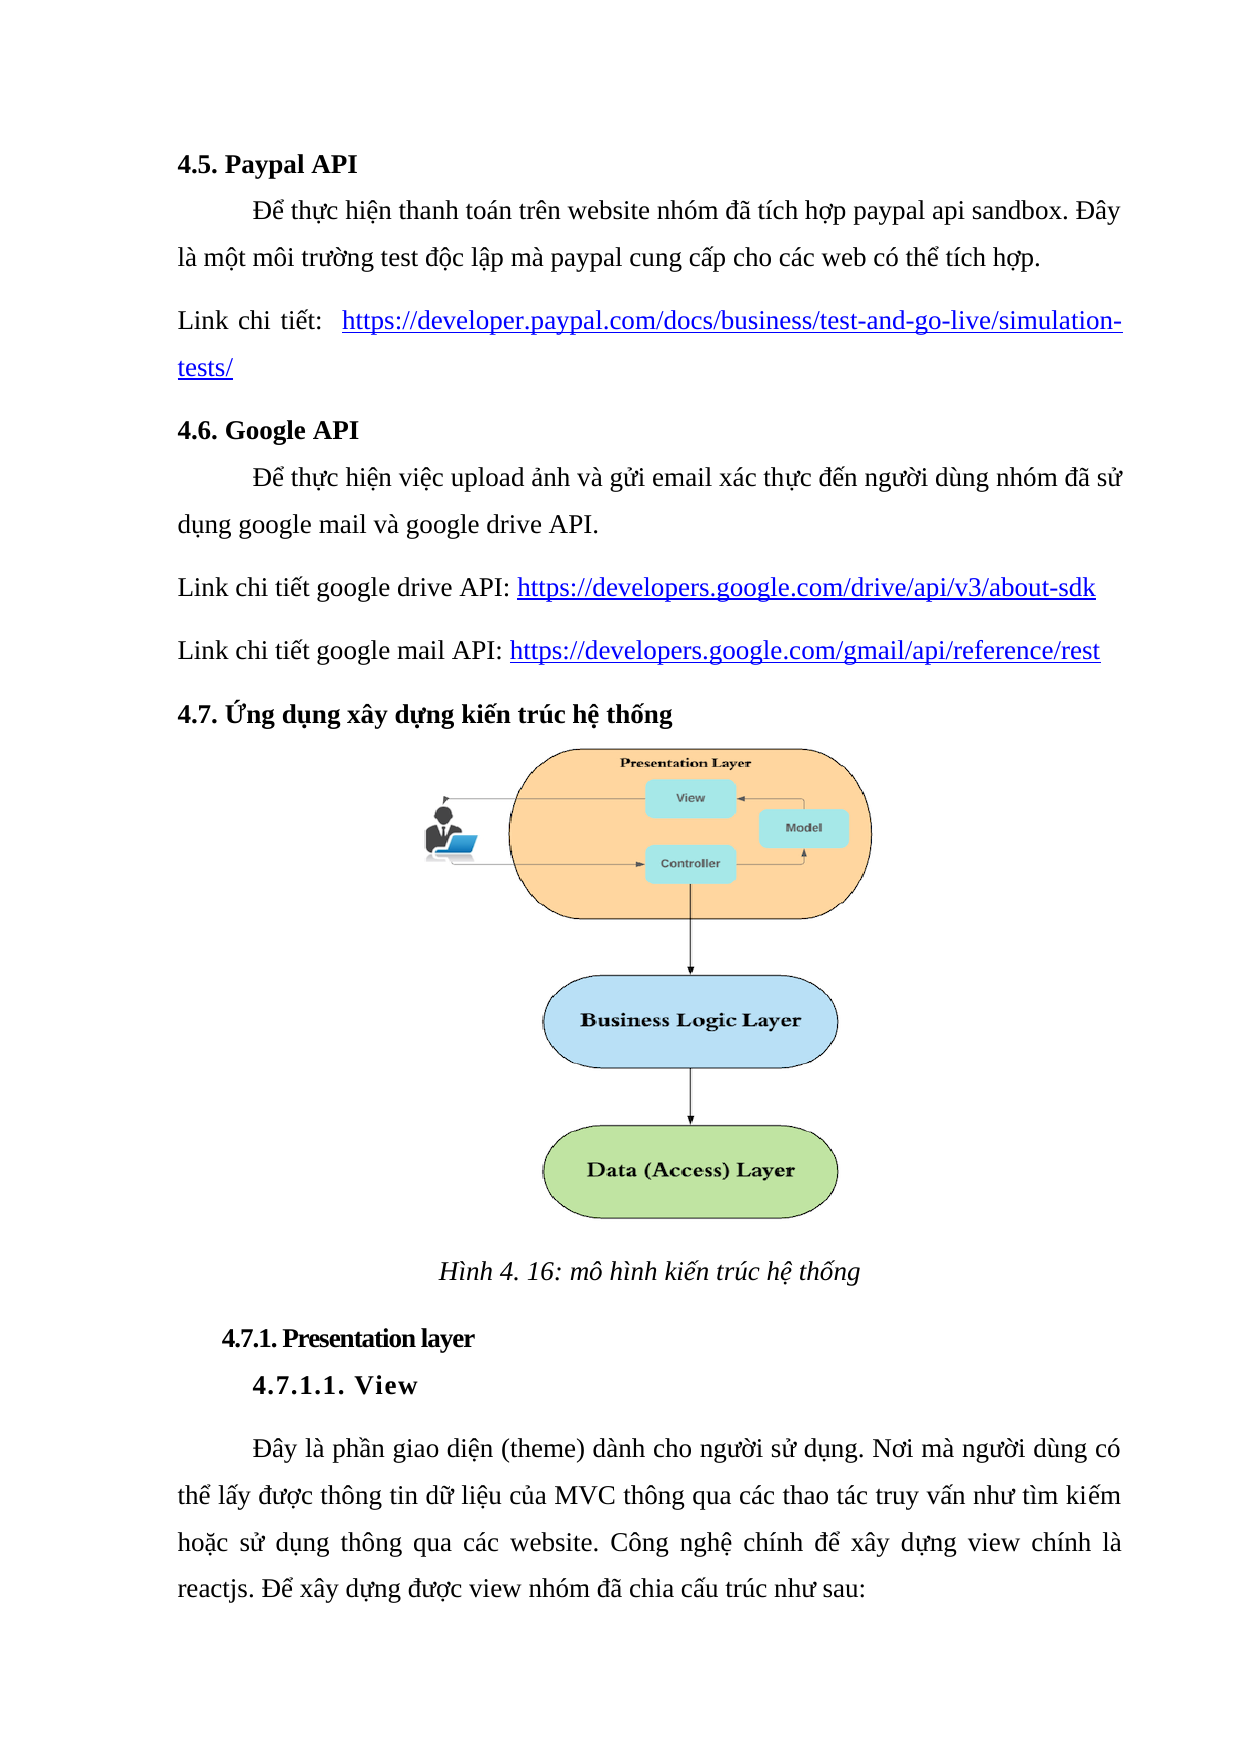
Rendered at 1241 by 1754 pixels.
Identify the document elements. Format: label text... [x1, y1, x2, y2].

subtitle 4.5. Paypal API [177, 148, 1122, 179]
text Để thực hiện thanh toán trên website nhóm đã tích hợp paypal api sandbox. Đây là một môi trường test độc lập mà paypal cung cấp cho các web có thể tích hợp. [177, 194, 1122, 272]
text Link chi tiết google drive API: https://developers.google.com/drive/api/v3/about-sdk [177, 571, 1122, 602]
text Hình 4. 16: mô hình kiến trúc hệ thống [177, 1255, 1122, 1286]
subtitle 4.6. Google API [177, 414, 1122, 446]
text Link chi tiết: https://developer.paypal.com/docs/business/test-and-go-live/simulation-tests/ [177, 304, 1122, 382]
subtitle 4.7.1.1. View [236, 1369, 1122, 1400]
subtitle 4.7. Ứng dụng xây dựng kiến trúc hệ thống [177, 698, 1122, 729]
text Đây là phần giao diện (theme) dành cho người sử dụng. Nơi mà người dùng có thể lấy được thông tin dữ liệu của MVC thông qua các thao tác truy vấn như tìm kiếm hoặc sử dụng thông qua các website. Công nghệ chính để xây dựng view chính là reactjs. Để xây dựng được view nhóm đã chia cấu trúc như sau: [177, 1432, 1122, 1604]
title 4.7.1. Presentation layer [177, 1322, 1122, 1354]
picture [415, 744, 885, 1223]
text Để thực hiện việc upload ảnh và gửi email xác thực đến người dùng nhóm đã sử dụng google mail và google drive API. [177, 461, 1122, 539]
text Link chi tiết google mail API: https://developers.google.com/gmail/api/reference/rest [177, 634, 1122, 666]
